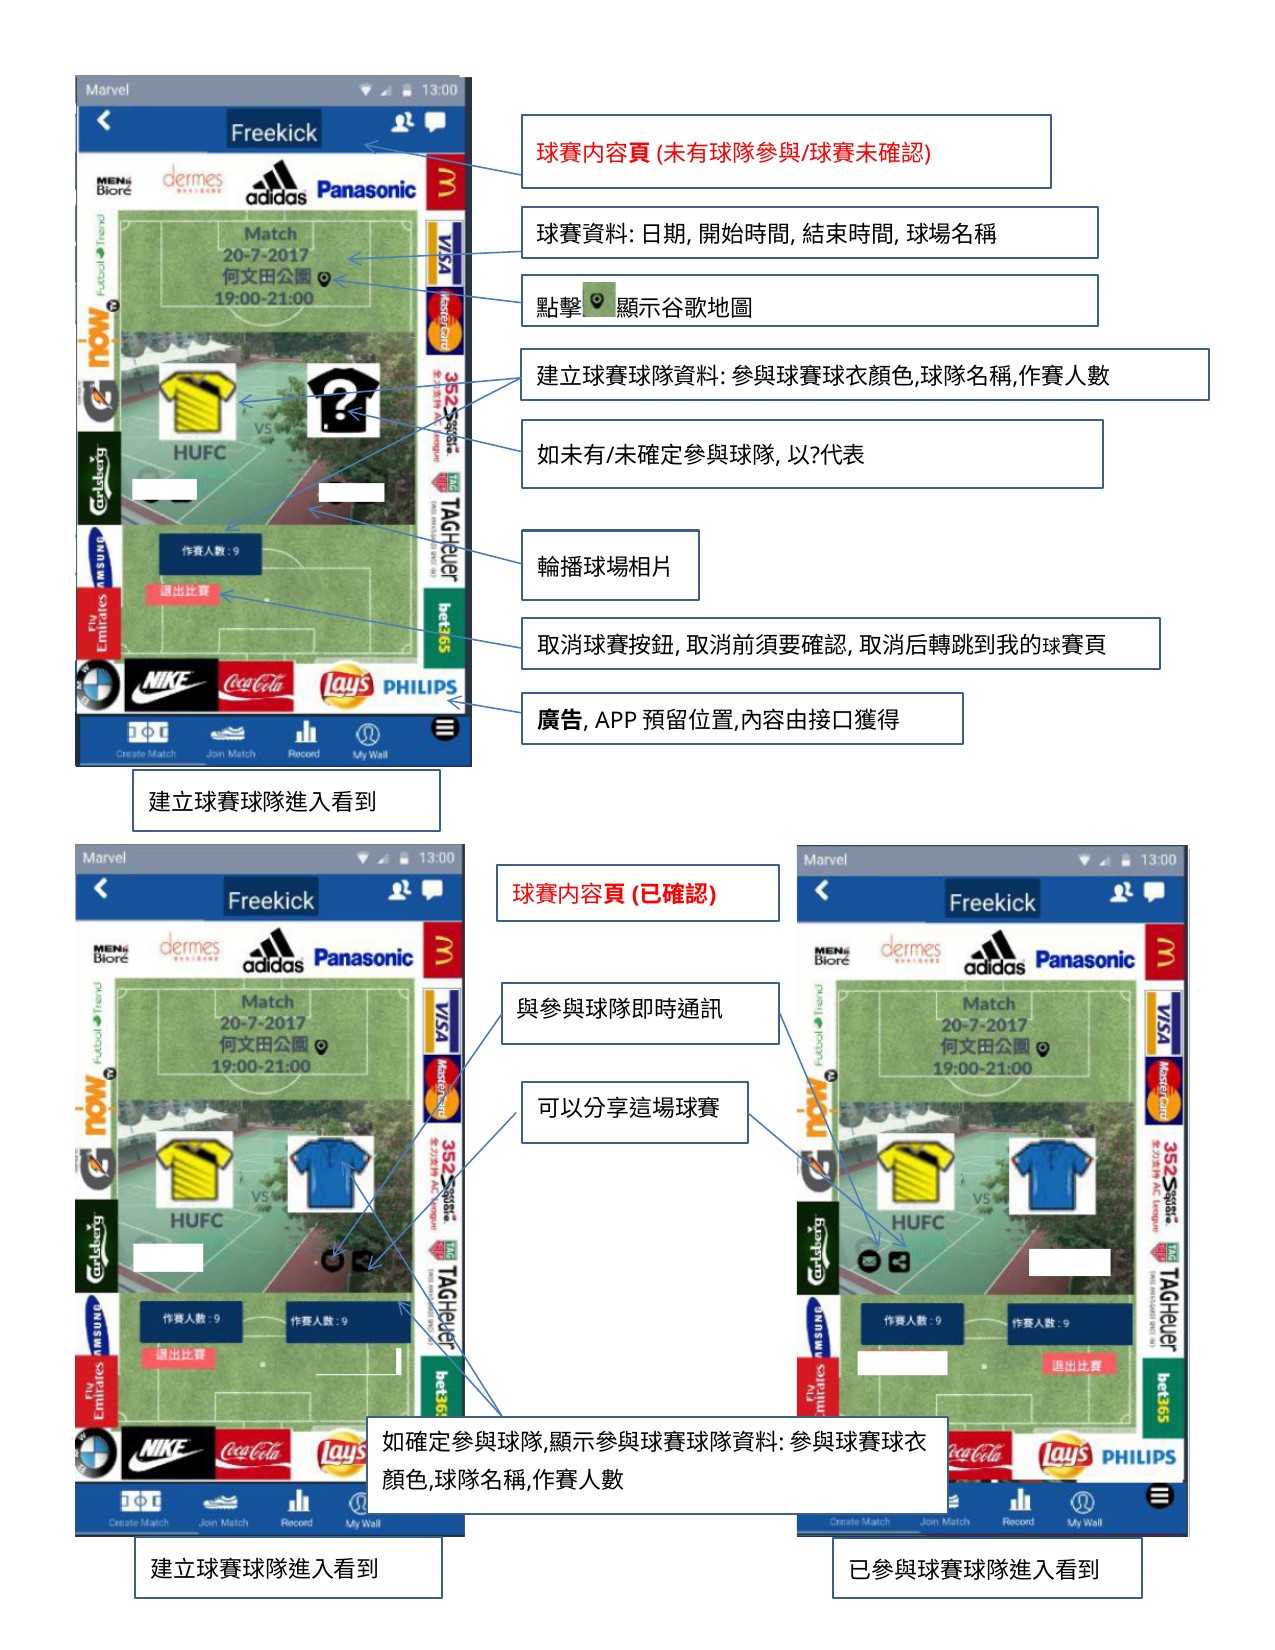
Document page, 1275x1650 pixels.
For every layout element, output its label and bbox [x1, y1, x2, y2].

picture [395, 1169, 466, 1355]
picture [796, 845, 1190, 1537]
picture [371, 1069, 466, 1241]
picture [75, 844, 466, 1537]
picture [428, 405, 472, 439]
picture [796, 1056, 860, 1205]
picture [582, 282, 616, 317]
picture [75, 75, 472, 767]
